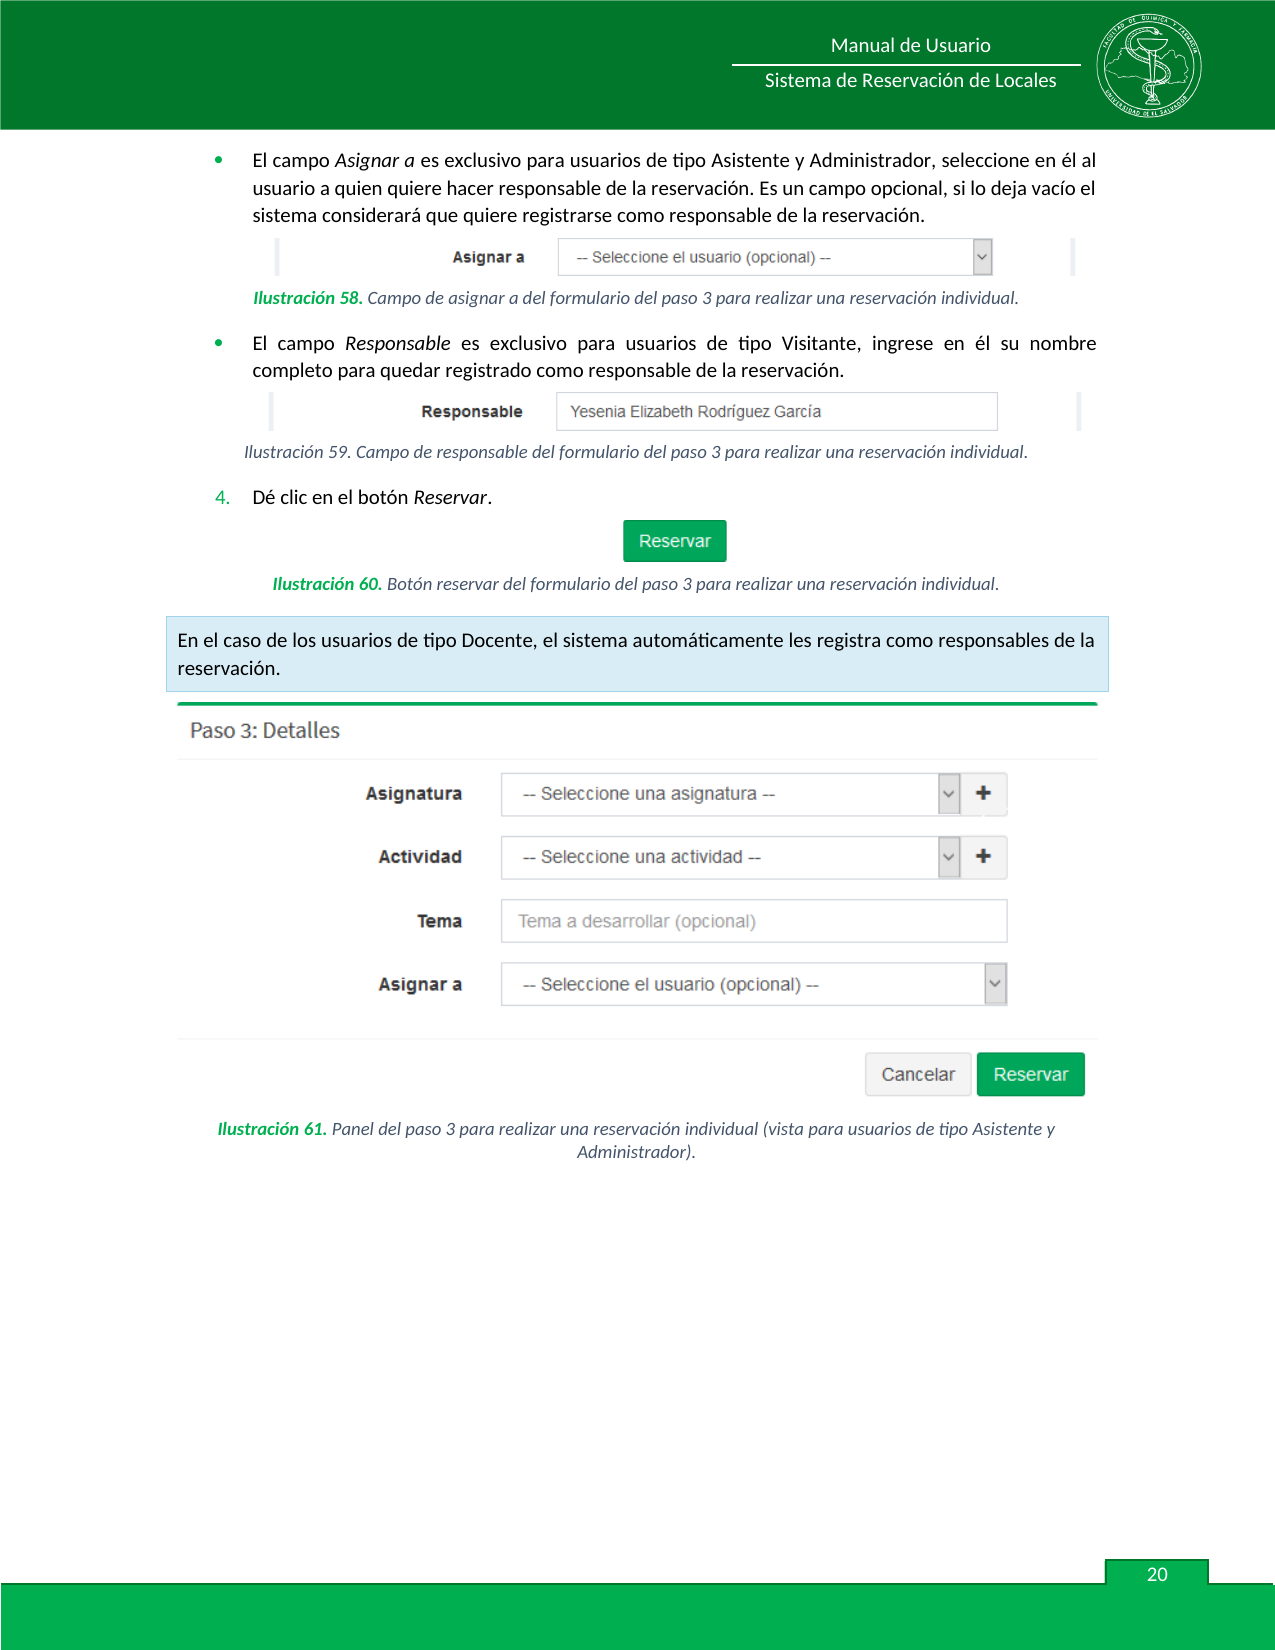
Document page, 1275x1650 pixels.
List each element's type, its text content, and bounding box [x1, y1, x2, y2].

text Ilustración 61. Panel del paso 3 para realizar una reservación individual (vista para usuarios de tipo Asistente y Administrador). [177, 1117, 1098, 1163]
text En el caso de los usuarios de tipo Docente, el sistema automáticamente les registra como responsables de la reservación. [167, 617, 1108, 691]
picture [1095, 13, 1203, 119]
picture [274, 238, 1076, 276]
text Ilustración 58. Campo de asignar a del formulario del paso 3 para realizar una reservación individual. [177, 286, 1098, 309]
picture [623, 520, 727, 562]
list El campo Responsable es exclusivo para usuarios de tipo Visitante, ingrese en él su nombre completo para quedar registrado como responsable de la reservación. [215, 330, 1098, 382]
list Dé clic en el botón Reservar. [215, 484, 1098, 510]
text Ilustración 60. Botón reservar del formulario del paso 3 para realizar una reservación individual. [177, 572, 1098, 595]
picture [268, 392, 1082, 431]
picture [177, 702, 1098, 1108]
list El campo Asignar a es exclusivo para usuarios de tipo Asistente y Administrador, seleccione en él al usuario a quien quiere hacer responsable de la reservación. Es un campo opcional, si lo deja vacío el sistema considerará que quiere registrarse como responsable de la reservación. [215, 148, 1098, 228]
